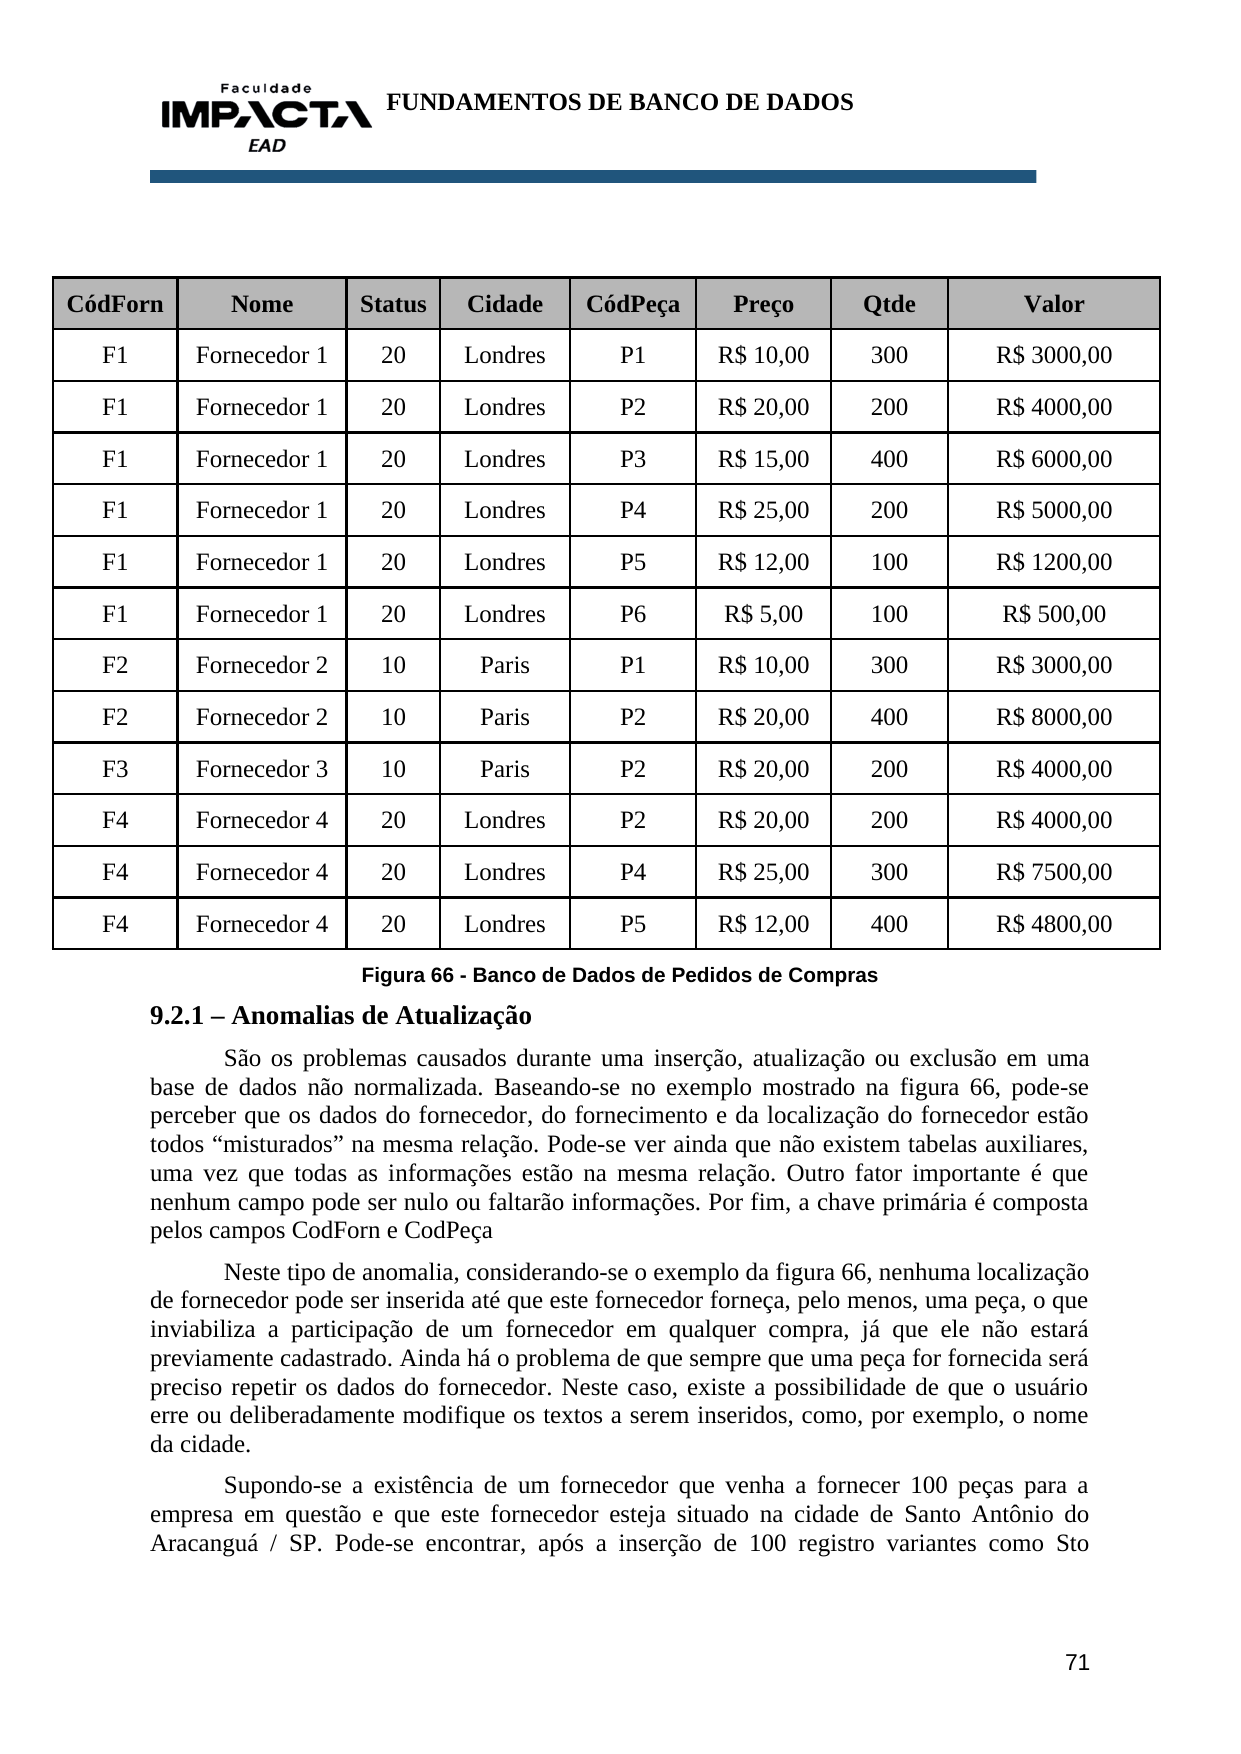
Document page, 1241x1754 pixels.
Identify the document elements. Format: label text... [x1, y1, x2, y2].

table_cell 20 [348, 589, 439, 638]
table_cell R$ 10,00 [697, 640, 830, 690]
table_cell R$ 3000,00 [949, 330, 1159, 380]
table_header Qtde [832, 279, 947, 328]
table_cell R$ 7500,00 [949, 847, 1159, 896]
table_cell F1 [54, 485, 176, 535]
table_cell R$ 25,00 [697, 847, 830, 896]
table_cell R$ 20,00 [697, 795, 830, 845]
table_cell 400 [832, 899, 947, 948]
table_cell Londres [441, 330, 569, 380]
table_cell 10 [348, 640, 439, 690]
table_cell Fornecedor 1 [179, 589, 345, 638]
table_cell 200 [832, 795, 947, 845]
table_cell Fornecedor 3 [179, 744, 345, 793]
table_cell 200 [832, 382, 947, 431]
table_cell Paris [441, 692, 569, 741]
table_cell R$ 4000,00 [949, 382, 1159, 431]
table_cell P2 [571, 795, 695, 845]
table_cell F2 [54, 640, 176, 690]
table_cell P4 [571, 485, 695, 535]
table_cell P2 [571, 382, 695, 431]
text Figura 66 - Banco de Dados de Pedidos de Compras [150, 963, 1090, 987]
table_cell Londres [441, 434, 569, 483]
table_cell 20 [348, 330, 439, 380]
table_cell R$ 12,00 [697, 537, 830, 586]
picture [150, 75, 379, 161]
table_cell P3 [571, 434, 695, 483]
table_cell Fornecedor 1 [179, 382, 345, 431]
text Neste tipo de anomalia, considerando-se o exemplo da figura 66, nenhuma localização de fornecedor pode ser inserida até que este fornecedor forneça, pelo menos, uma peça, o que inviabiliza a participação de um fornecedor em qualquer compra, já que ele não estará previamente cadastrado. Ainda há o problema de que sempre que uma peça for fornecida será preciso repetir os dados do fornecedor. Neste caso, existe a possibilidade de que o usuário erre ou deliberadamente modifique os textos a serem inseridos, como, por exemplo, o nome da cidade. [150, 1257, 1090, 1458]
table_cell 10 [348, 744, 439, 793]
table_cell 20 [348, 382, 439, 431]
table_cell F1 [54, 589, 176, 638]
picture [150, 170, 1037, 183]
table_cell Londres [441, 589, 569, 638]
table_cell 200 [832, 485, 947, 535]
table_cell F3 [54, 744, 176, 793]
table_header CódForn [54, 279, 176, 328]
table_cell F2 [54, 692, 176, 741]
table_cell 300 [832, 330, 947, 380]
table_cell Fornecedor 1 [179, 537, 345, 586]
table_cell Fornecedor 4 [179, 899, 345, 948]
table_cell R$ 1200,00 [949, 537, 1159, 586]
table_cell R$ 500,00 [949, 589, 1159, 638]
table_cell Fornecedor 2 [179, 692, 345, 741]
table_cell F4 [54, 899, 176, 948]
table_cell F1 [54, 434, 176, 483]
table_cell Fornecedor 4 [179, 847, 345, 896]
table_cell R$ 15,00 [697, 434, 830, 483]
table_cell P4 [571, 847, 695, 896]
table_cell R$ 4000,00 [949, 744, 1159, 793]
table_cell 400 [832, 692, 947, 741]
table_cell Fornecedor 1 [179, 330, 345, 380]
table_cell R$ 25,00 [697, 485, 830, 535]
table_cell Fornecedor 1 [179, 434, 345, 483]
table_cell R$ 5,00 [697, 589, 830, 638]
table_cell Paris [441, 744, 569, 793]
table_cell Londres [441, 795, 569, 845]
table_header Cidade [441, 279, 569, 328]
table_cell F1 [54, 330, 176, 380]
text 9.2.1 – Anomalias de Atualização [150, 999, 1090, 1030]
table_cell R$ 5000,00 [949, 485, 1159, 535]
table_cell Londres [441, 382, 569, 431]
table_cell R$ 20,00 [697, 744, 830, 793]
table_cell Fornecedor 4 [179, 795, 345, 845]
table_cell R$ 10,00 [697, 330, 830, 380]
table_cell R$ 4800,00 [949, 899, 1159, 948]
table_cell R$ 8000,00 [949, 692, 1159, 741]
table_cell R$ 20,00 [697, 382, 830, 431]
table_cell P1 [571, 330, 695, 380]
table_cell 20 [348, 847, 439, 896]
table_header Nome [179, 279, 345, 328]
table_cell P5 [571, 537, 695, 586]
table_cell F4 [54, 795, 176, 845]
table_cell 400 [832, 434, 947, 483]
table_cell Fornecedor 2 [179, 640, 345, 690]
table_header Valor [949, 279, 1159, 328]
table_cell P1 [571, 640, 695, 690]
table_cell Londres [441, 485, 569, 535]
table_header Preço [697, 279, 830, 328]
table_cell P5 [571, 899, 695, 948]
table_cell R$ 3000,00 [949, 640, 1159, 690]
table_header CódPeça [571, 279, 695, 328]
table_cell Londres [441, 899, 569, 948]
table_cell 20 [348, 795, 439, 845]
table_cell F1 [54, 382, 176, 431]
table_cell P2 [571, 692, 695, 741]
table_cell 100 [832, 537, 947, 586]
table_cell Londres [441, 847, 569, 896]
table_cell P6 [571, 589, 695, 638]
table_header Status [348, 279, 439, 328]
table_cell R$ 12,00 [697, 899, 830, 948]
table_cell 200 [832, 744, 947, 793]
table_cell 20 [348, 434, 439, 483]
table_cell 20 [348, 485, 439, 535]
table_cell F4 [54, 847, 176, 896]
table_cell Fornecedor 1 [179, 485, 345, 535]
table_cell R$ 6000,00 [949, 434, 1159, 483]
table_cell 20 [348, 537, 439, 586]
text São os problemas causados durante uma inserção, atualização ou exclusão em uma base de dados não normalizada. Baseando-se no exemplo mostrado na figura 66, pode-se perceber que os dados do fornecedor, do fornecimento e da localização do fornecedor estão todos “misturados” na mesma relação. Pode-se ver ainda que não existem tabelas auxiliares, uma vez que todas as informações estão na mesma relação. Outro fator importante é que nenhum campo pode ser nulo ou faltarão informações. Por fim, a chave primária é composta pelos campos CodForn e CodPeça [150, 1043, 1090, 1244]
table_cell 300 [832, 847, 947, 896]
table_cell 100 [832, 589, 947, 638]
table_cell Londres [441, 537, 569, 586]
table_cell F1 [54, 537, 176, 586]
table_cell R$ 20,00 [697, 692, 830, 741]
table_cell 300 [832, 640, 947, 690]
table_cell 20 [348, 899, 439, 948]
table_cell R$ 4000,00 [949, 795, 1159, 845]
table_cell 10 [348, 692, 439, 741]
table_cell P2 [571, 744, 695, 793]
table_cell Paris [441, 640, 569, 690]
